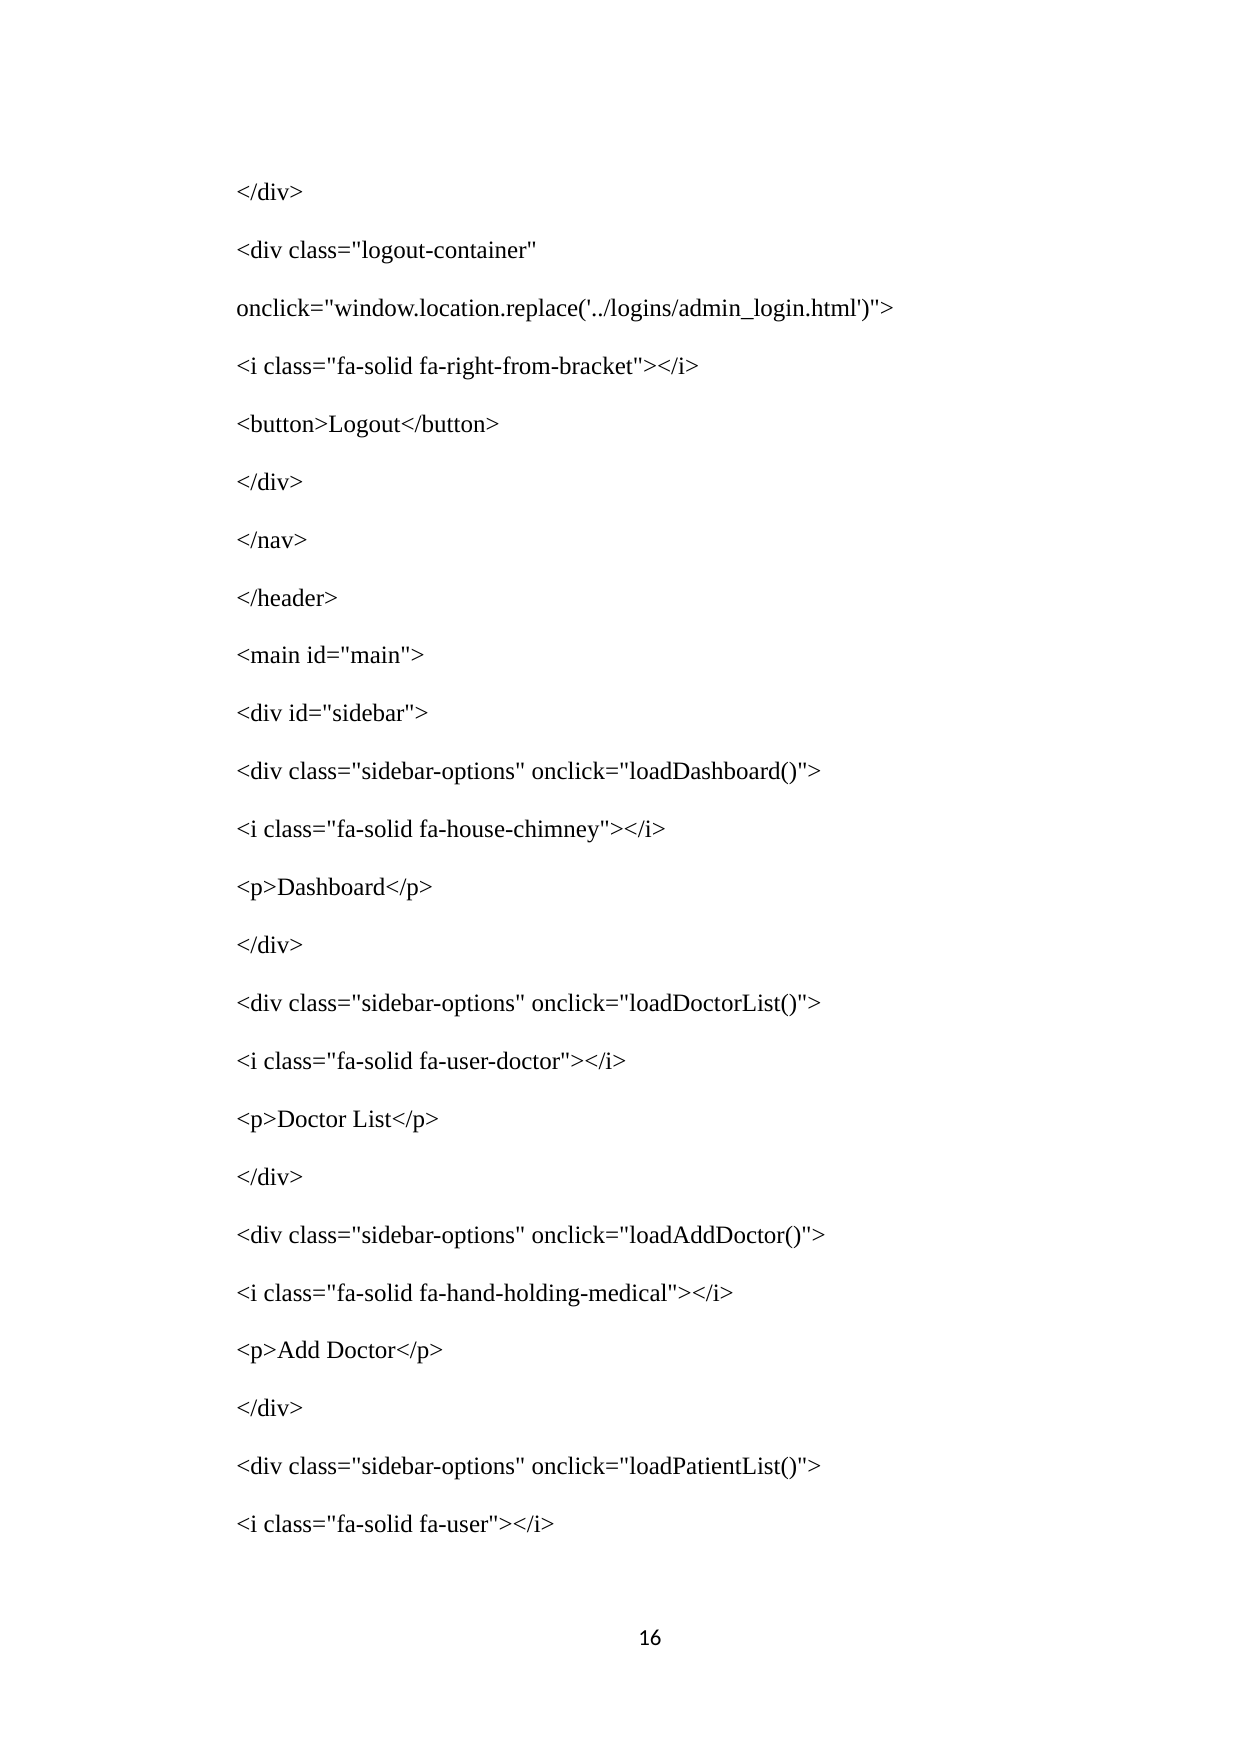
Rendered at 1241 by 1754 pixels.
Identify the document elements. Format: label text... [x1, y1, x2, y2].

text <button>Logout</button> [236, 814, 1063, 843]
text <div class="logout-container" [236, 641, 1063, 669]
text <textarea id="search-doctor-filter" [236, 467, 1063, 496]
text onclick="window.location.replace('../logins/admin_login.html')"> [236, 698, 1063, 727]
text <div class="search-user-filter"> [236, 177, 1063, 206]
text <div id="sidebar"> [236, 1104, 1063, 1133]
text </div> [236, 1336, 1063, 1364]
text placeholder="Search Patient Email..."></textarea> [236, 293, 1063, 322]
text </div> [236, 583, 1063, 611]
text <i class="fa-solid fa-user-doctor"></i> [236, 1451, 1063, 1480]
text <textarea id="search-user-filter" [236, 235, 1063, 264]
text </div> [236, 351, 1063, 380]
text <i class="fa-solid fa-right-from-bracket"></i> [236, 756, 1063, 785]
text placeholder="Search Doctor Email..."></textarea> [236, 525, 1063, 553]
text <div class="sidebar-options" onclick="loadDashboard()"> [236, 1162, 1063, 1191]
text <div class="sidebar-options" onclick="loadDoctorList()"> [236, 1393, 1063, 1422]
text <p>Dashboard</p> [236, 1278, 1063, 1306]
text <main id="main"> [236, 1046, 1063, 1075]
text </div> [236, 872, 1063, 901]
text <i class="fa-solid fa-house-chimney"></i> [236, 1220, 1063, 1248]
text </nav> [236, 930, 1063, 959]
text </header> [236, 988, 1063, 1017]
text <div class="search-doctor-filter"> [236, 409, 1063, 438]
text <p>Doctor List</p> [236, 1509, 1063, 1538]
